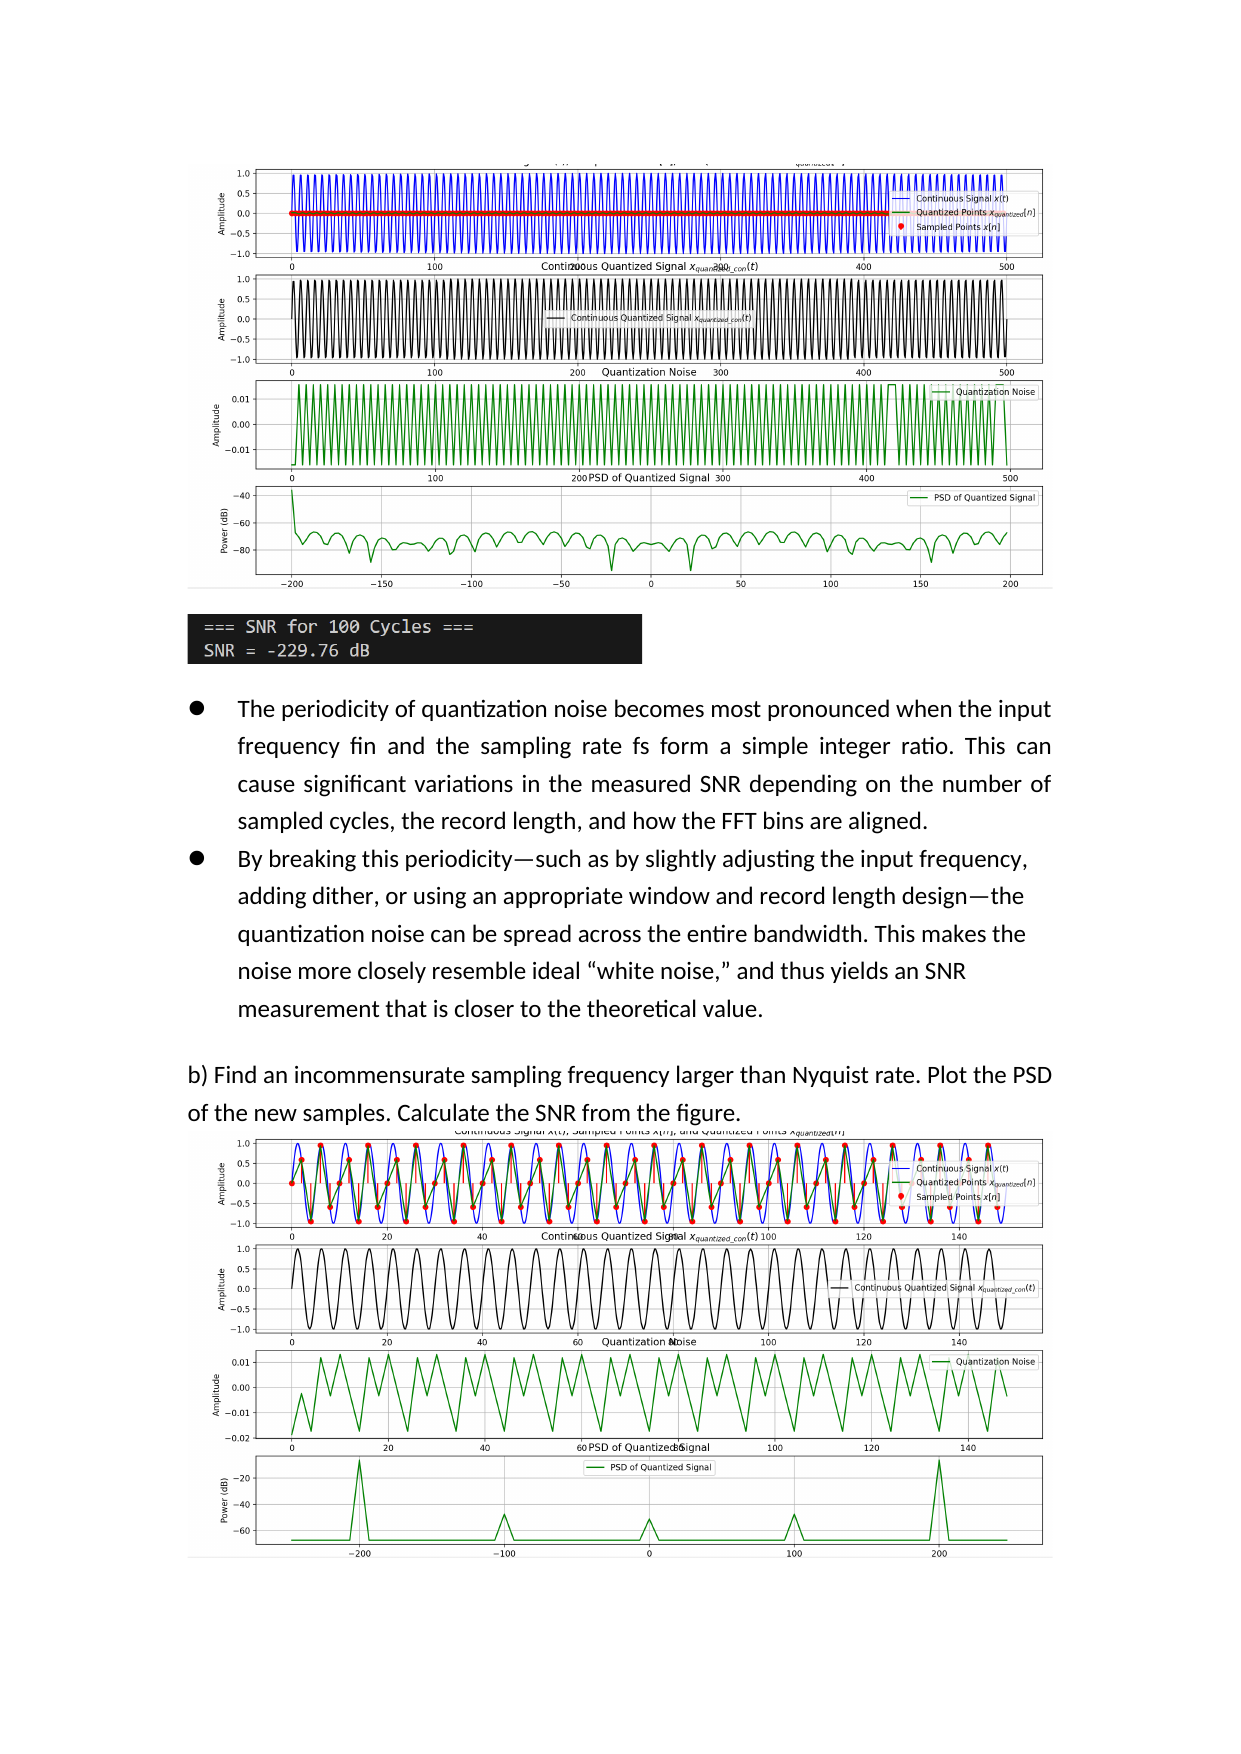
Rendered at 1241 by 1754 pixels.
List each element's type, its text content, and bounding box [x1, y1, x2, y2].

list By breaking this periodicity—such as by slightly adjusting the input frequency, adding dither, or using an appropriate window and record length design—the quantization noise can be spread across the entire bandwidth. This makes the noise more closely resemble ideal “white noise,” and thus yields an SNR measurement that is closer to the theoretical value. [187, 839, 1053, 1027]
text b) Find an incommensurate sampling frequency larger than Nyquist rate. Plot the PSD of the new samples. Calculate the SNR from the figure. [187, 1056, 1053, 1131]
picture [187, 164, 1053, 589]
picture [187, 614, 643, 664]
list The periodicity of quantization noise becomes most pronounced when the input frequency fin ​and the sampling rate fs form a simple integer ratio. This can cause significant variations in the measured SNR depending on the number of sampled cycles, the record length, and how the FFT bins are aligned. [187, 689, 1053, 839]
picture [187, 1131, 1053, 1558]
